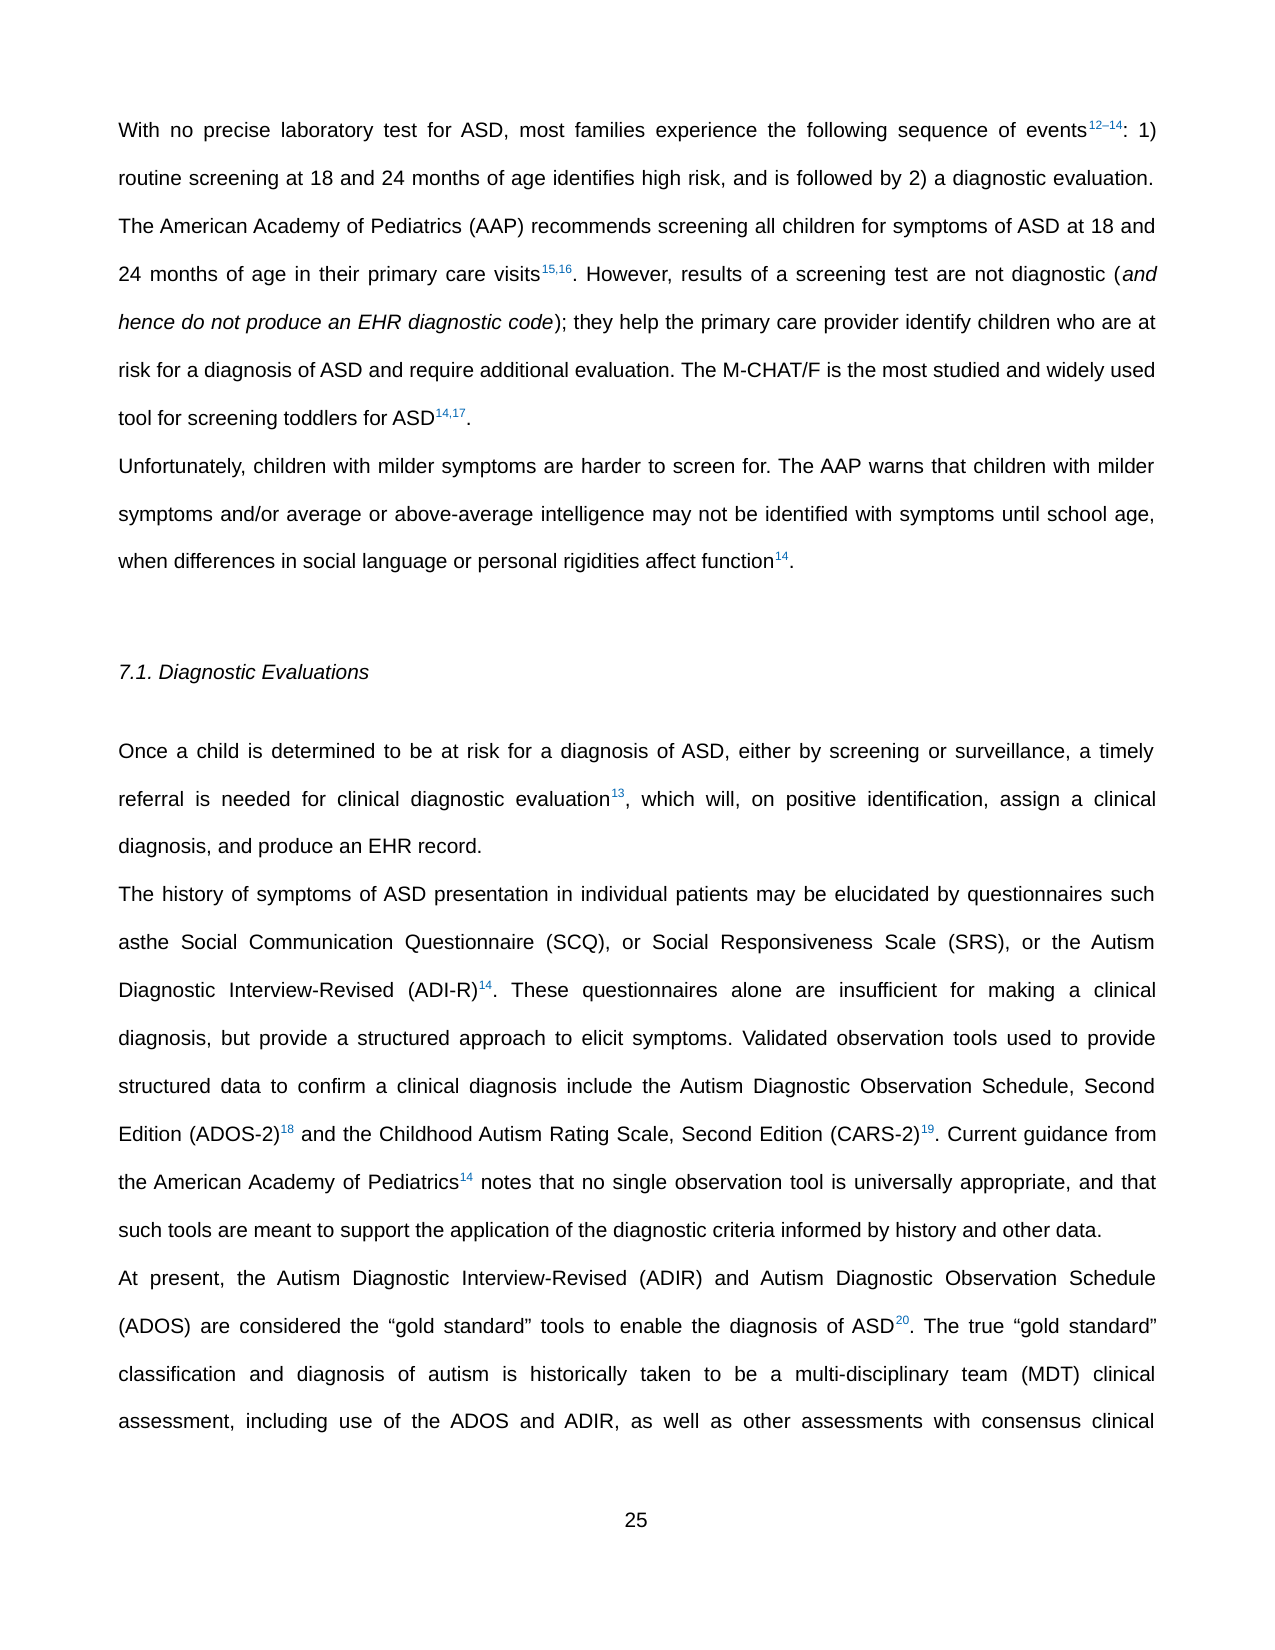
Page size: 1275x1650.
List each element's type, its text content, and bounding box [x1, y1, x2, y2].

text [118, 1266, 1157, 1433]
text Once a child is determined to be at risk for a diagnosis of ASD, either by screening or surveillance, a timely referral is needed for clinical diagnostic evaluation13, which will, on positive identification, assign a clinical diagnosis, and produce an EHR record. [118, 738, 1157, 858]
text With no precise laboratory test for ASD, most families experience the following sequence of events12–14: 1) routine screening at 18 and 24 months of age identifies high risk, and is followed by 2) a diagnostic evaluation. The American Academy of Pediatrics (AAP) recommends screening all children for symptoms of ASD at 18 and 24 months of age in their primary care visits15,16. However, results of a screening test are not diagnostic (and hence do not produce an EHR diagnostic code); they help the primary care provider identify children who are at risk for a diagnosis of ASD and require additional evaluation. The M-CHAT/F is the most studied and widely used tool for screening toddlers for ASD14,17. [118, 118, 1157, 429]
text Unfortunately, children with milder symptoms are harder to screen for. The AAP warns that children with milder symptoms and/or average or above-average intelligence may not be identified with symptoms until school age, when differences in social language or personal rigidities affect function14. [118, 453, 1157, 573]
text The history of symptoms of ASD presentation in individual patients may be elucidated by questionnaires such asthe Social Communication Questionnaire (SCQ), or Social Responsiveness Scale (SRS), or the Autism Diagnostic Interview-Revised (ADI-R)14. These questionnaires alone are insufficient for making a clinical diagnosis, but provide a structured approach to elicit symptoms. Validated observation tools used to provide structured data to confirm a clinical diagnosis include the Autism Diagnostic Observation Schedule, Second Edition (ADOS-2)18 and the Childhood Autism Rating Scale, Second Edition (CARS-2)19. Current guidance from the American Academy of Pediatrics14 notes that no single observation tool is universally appropriate, and that such tools are meant to support the application of the diagnostic criteria informed by history and other data. [118, 882, 1157, 1242]
subtitle 7.1. Diagnostic Evaluations [118, 660, 1157, 684]
